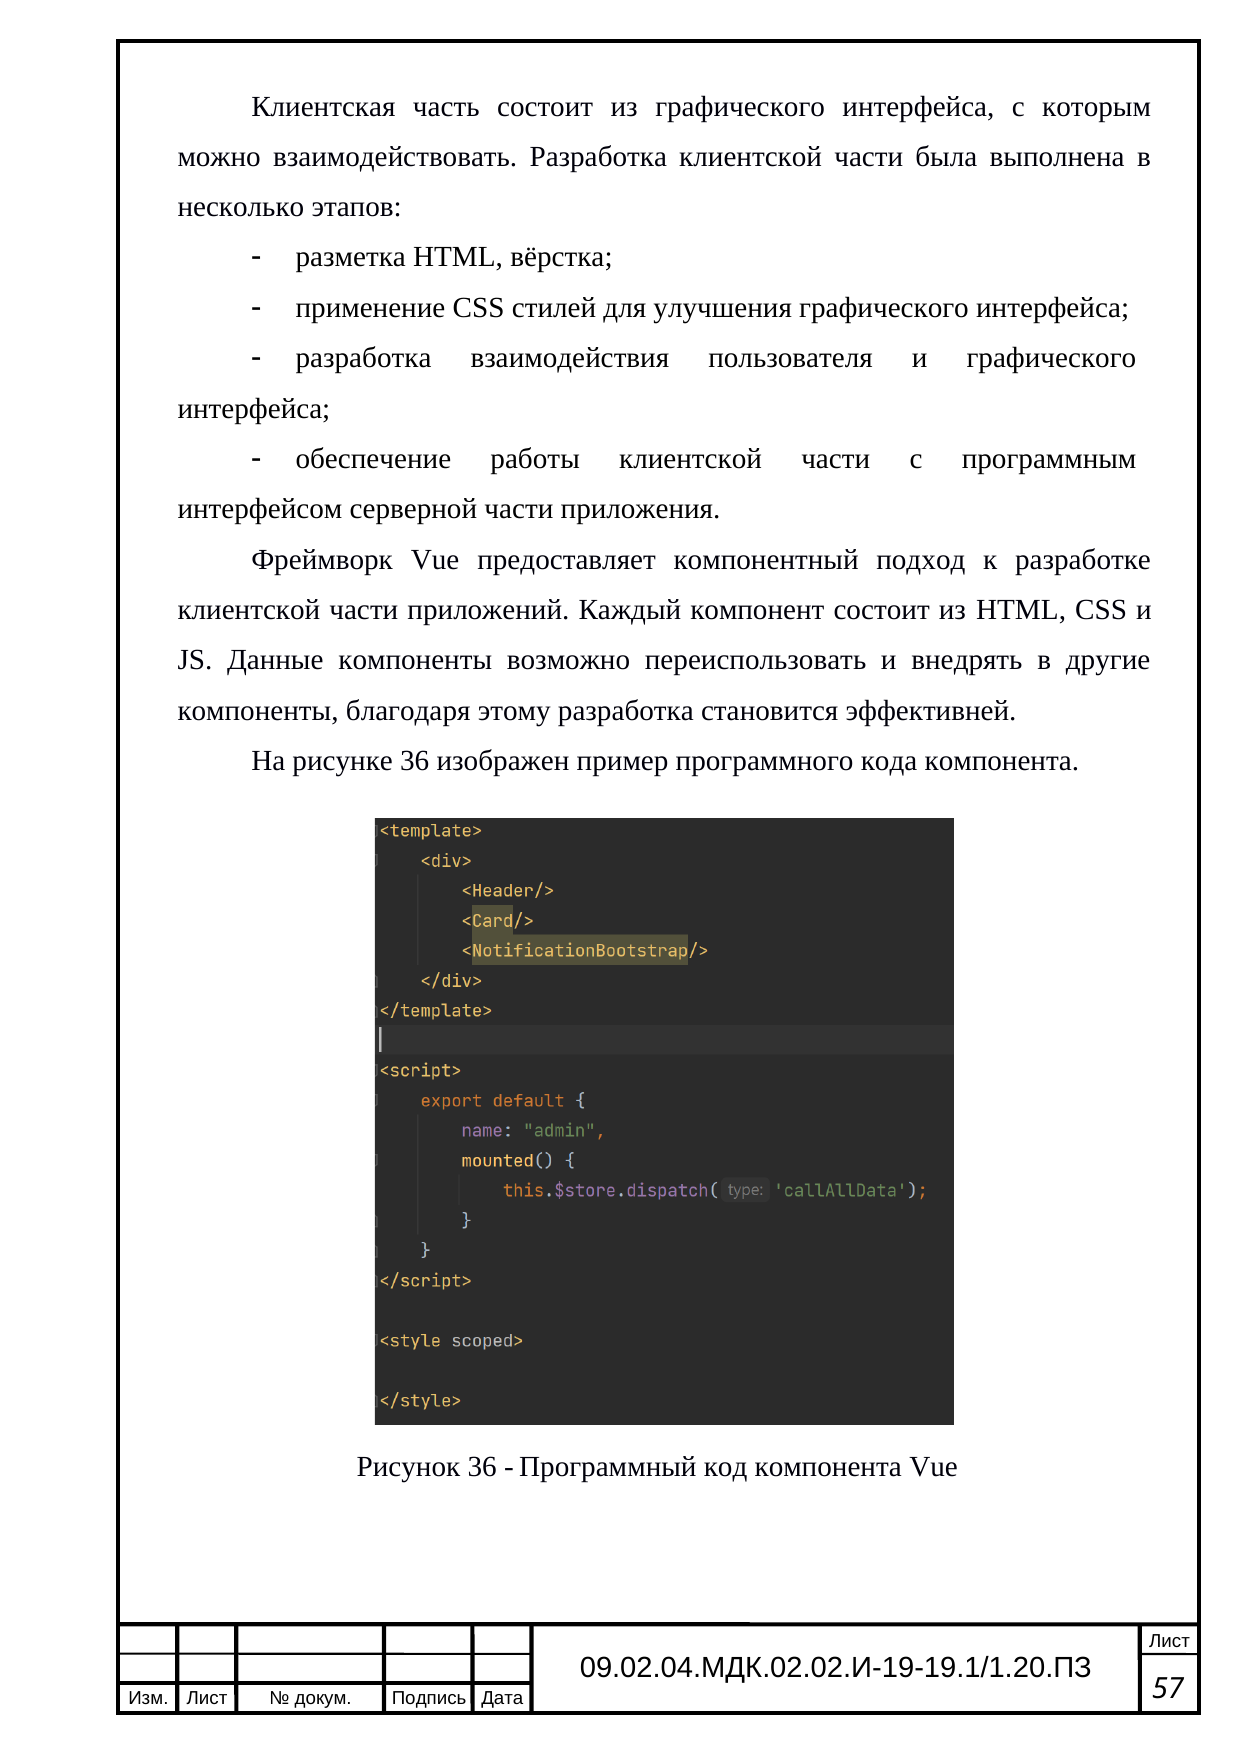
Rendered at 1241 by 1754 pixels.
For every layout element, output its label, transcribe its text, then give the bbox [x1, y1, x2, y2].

text Клиентская часть состоит из графического интерфейса, с которым можно взаимодействовать. Разработка клиентской части была выполнена в несколько этапов: [177, 89, 1152, 223]
list применение CSS стилей для улучшения графического интерфейса; [177, 290, 1137, 324]
list обеспечение работы клиентской части с программным интерфейсом серверной части приложения. [177, 441, 1137, 525]
list разметка HTML, вёрстка; [177, 239, 1137, 273]
text На рисунке 36 изображен пример программного кода компонента. [177, 743, 1152, 777]
text Фреймворк Vue предоставляет компонентный подход к разработке клиентской части приложений. Каждый компонент состоит из HTML, CSS и JS. Данные компоненты возможно переиспользовать и внедрять в другие компоненты, благодаря этому разработка становится эффективней. [177, 542, 1152, 726]
list разработка взаимодействия пользователя и графического интерфейса; [177, 340, 1137, 424]
picture [374, 818, 954, 1425]
text Программный код компонента Vue [177, 1449, 1137, 1483]
